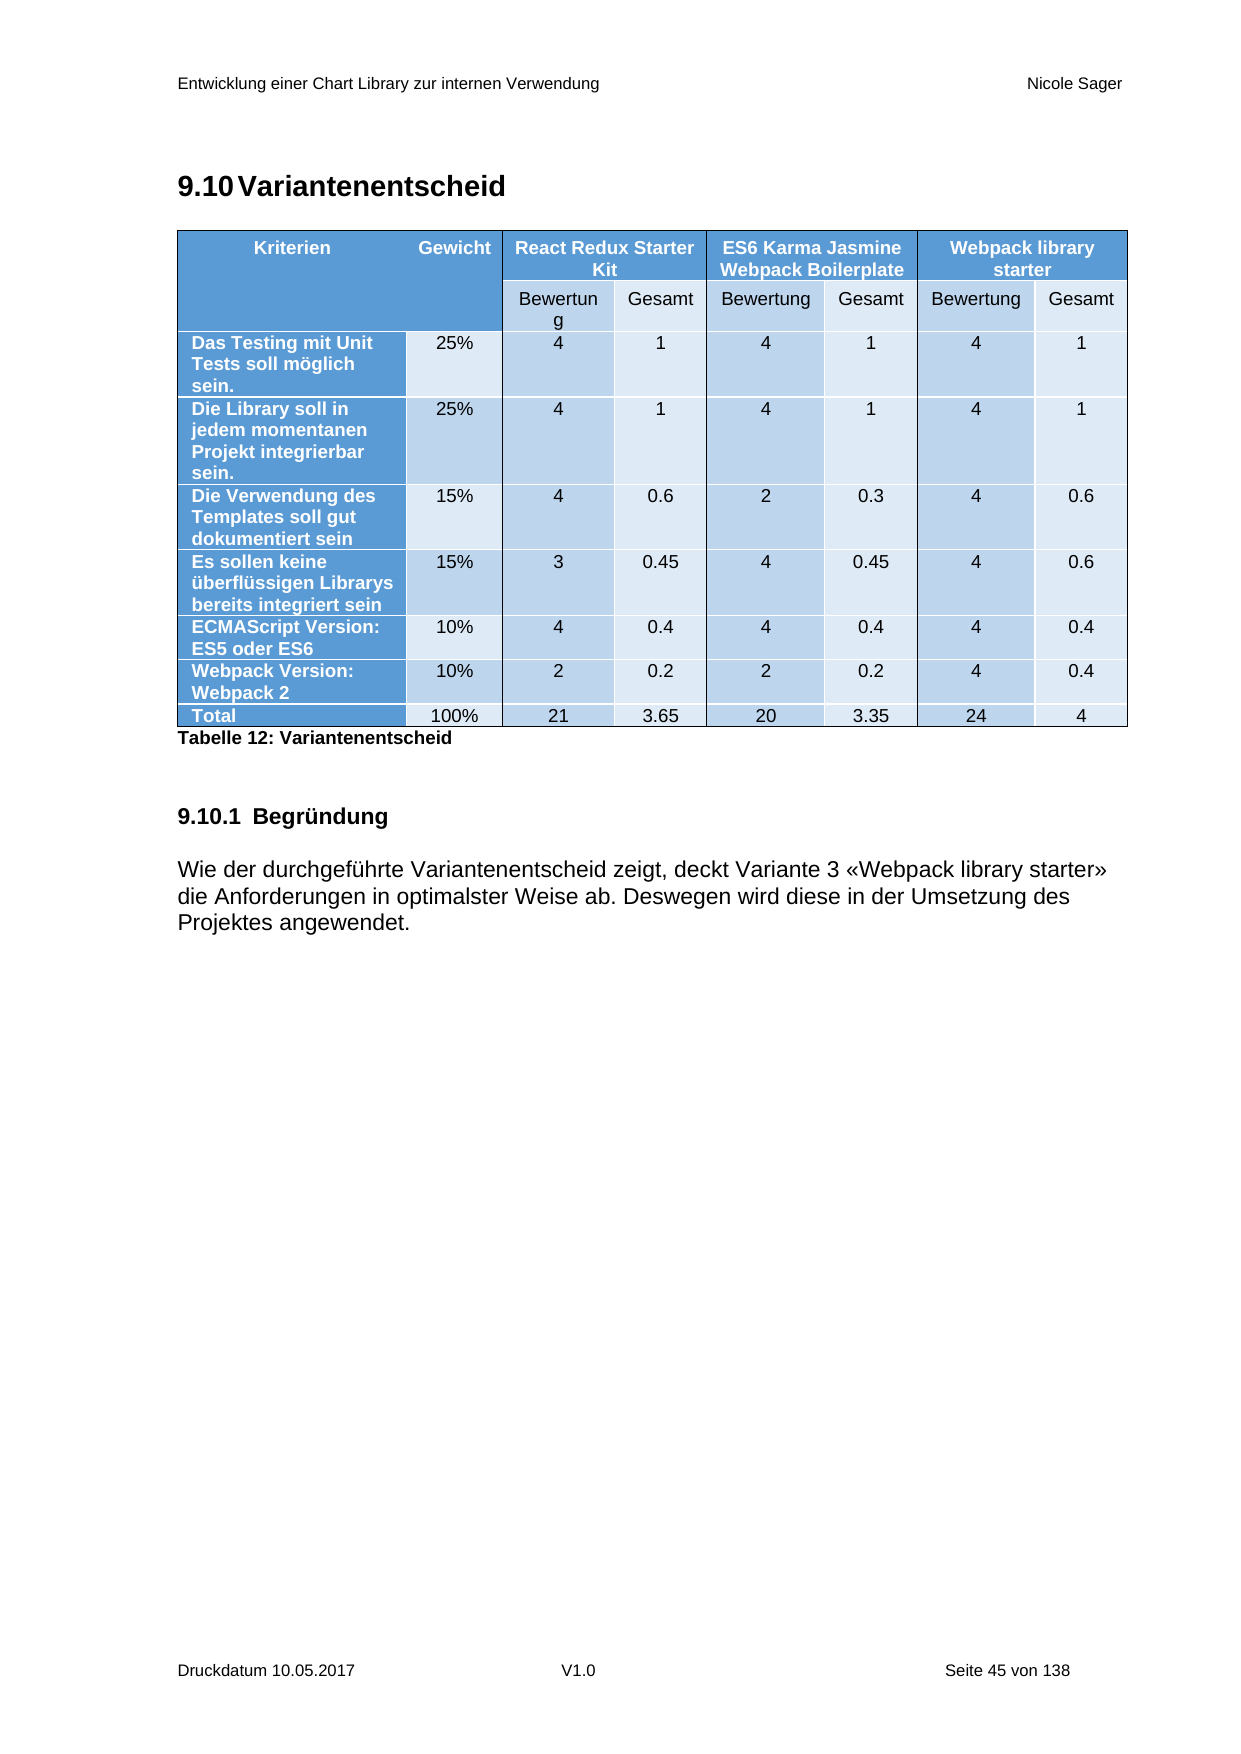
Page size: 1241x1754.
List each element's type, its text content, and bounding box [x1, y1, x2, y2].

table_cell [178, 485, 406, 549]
text Tabelle 16: Variantenentscheid [177, 727, 1122, 749]
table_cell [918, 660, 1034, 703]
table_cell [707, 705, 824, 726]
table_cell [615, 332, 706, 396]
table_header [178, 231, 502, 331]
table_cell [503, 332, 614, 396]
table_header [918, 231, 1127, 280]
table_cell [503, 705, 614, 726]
text Wie der durchgeführte Variantenentscheid zeigt, deckt Variante 3 «Webpack library starter» die Anforderungen in optimalster Weise ab. Deswegen wird diese in der Umsetzung des Projektes angewendet. [177, 856, 1122, 935]
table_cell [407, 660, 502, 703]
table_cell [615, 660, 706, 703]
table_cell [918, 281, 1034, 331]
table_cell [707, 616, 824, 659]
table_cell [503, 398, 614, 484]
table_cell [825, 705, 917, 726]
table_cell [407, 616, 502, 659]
subtitle Begründung [177, 803, 1122, 829]
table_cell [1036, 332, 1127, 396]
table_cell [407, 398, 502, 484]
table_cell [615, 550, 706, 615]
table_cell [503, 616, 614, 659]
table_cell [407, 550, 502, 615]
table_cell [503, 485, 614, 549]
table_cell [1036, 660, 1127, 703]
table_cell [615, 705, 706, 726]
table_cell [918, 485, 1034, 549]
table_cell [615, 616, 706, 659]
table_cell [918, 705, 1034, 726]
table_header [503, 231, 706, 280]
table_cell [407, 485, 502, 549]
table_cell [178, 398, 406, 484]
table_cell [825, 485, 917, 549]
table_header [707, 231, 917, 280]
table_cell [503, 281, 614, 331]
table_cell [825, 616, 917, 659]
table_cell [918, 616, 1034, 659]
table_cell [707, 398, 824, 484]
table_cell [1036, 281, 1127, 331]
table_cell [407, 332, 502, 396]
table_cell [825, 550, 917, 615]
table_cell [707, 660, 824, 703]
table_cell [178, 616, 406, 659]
subtitle Variantenentscheid [177, 169, 1122, 203]
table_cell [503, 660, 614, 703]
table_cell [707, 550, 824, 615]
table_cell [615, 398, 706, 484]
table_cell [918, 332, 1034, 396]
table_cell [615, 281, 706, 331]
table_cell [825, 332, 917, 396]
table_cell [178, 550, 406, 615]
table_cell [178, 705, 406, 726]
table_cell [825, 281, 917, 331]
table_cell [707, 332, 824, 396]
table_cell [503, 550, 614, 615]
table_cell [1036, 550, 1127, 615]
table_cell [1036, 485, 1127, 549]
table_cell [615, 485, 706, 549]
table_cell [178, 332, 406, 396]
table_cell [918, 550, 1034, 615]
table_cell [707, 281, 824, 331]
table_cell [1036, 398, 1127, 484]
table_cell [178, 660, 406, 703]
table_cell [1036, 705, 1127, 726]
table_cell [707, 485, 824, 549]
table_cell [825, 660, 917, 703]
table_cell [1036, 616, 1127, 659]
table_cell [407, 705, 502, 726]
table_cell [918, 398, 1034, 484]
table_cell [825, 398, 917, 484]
